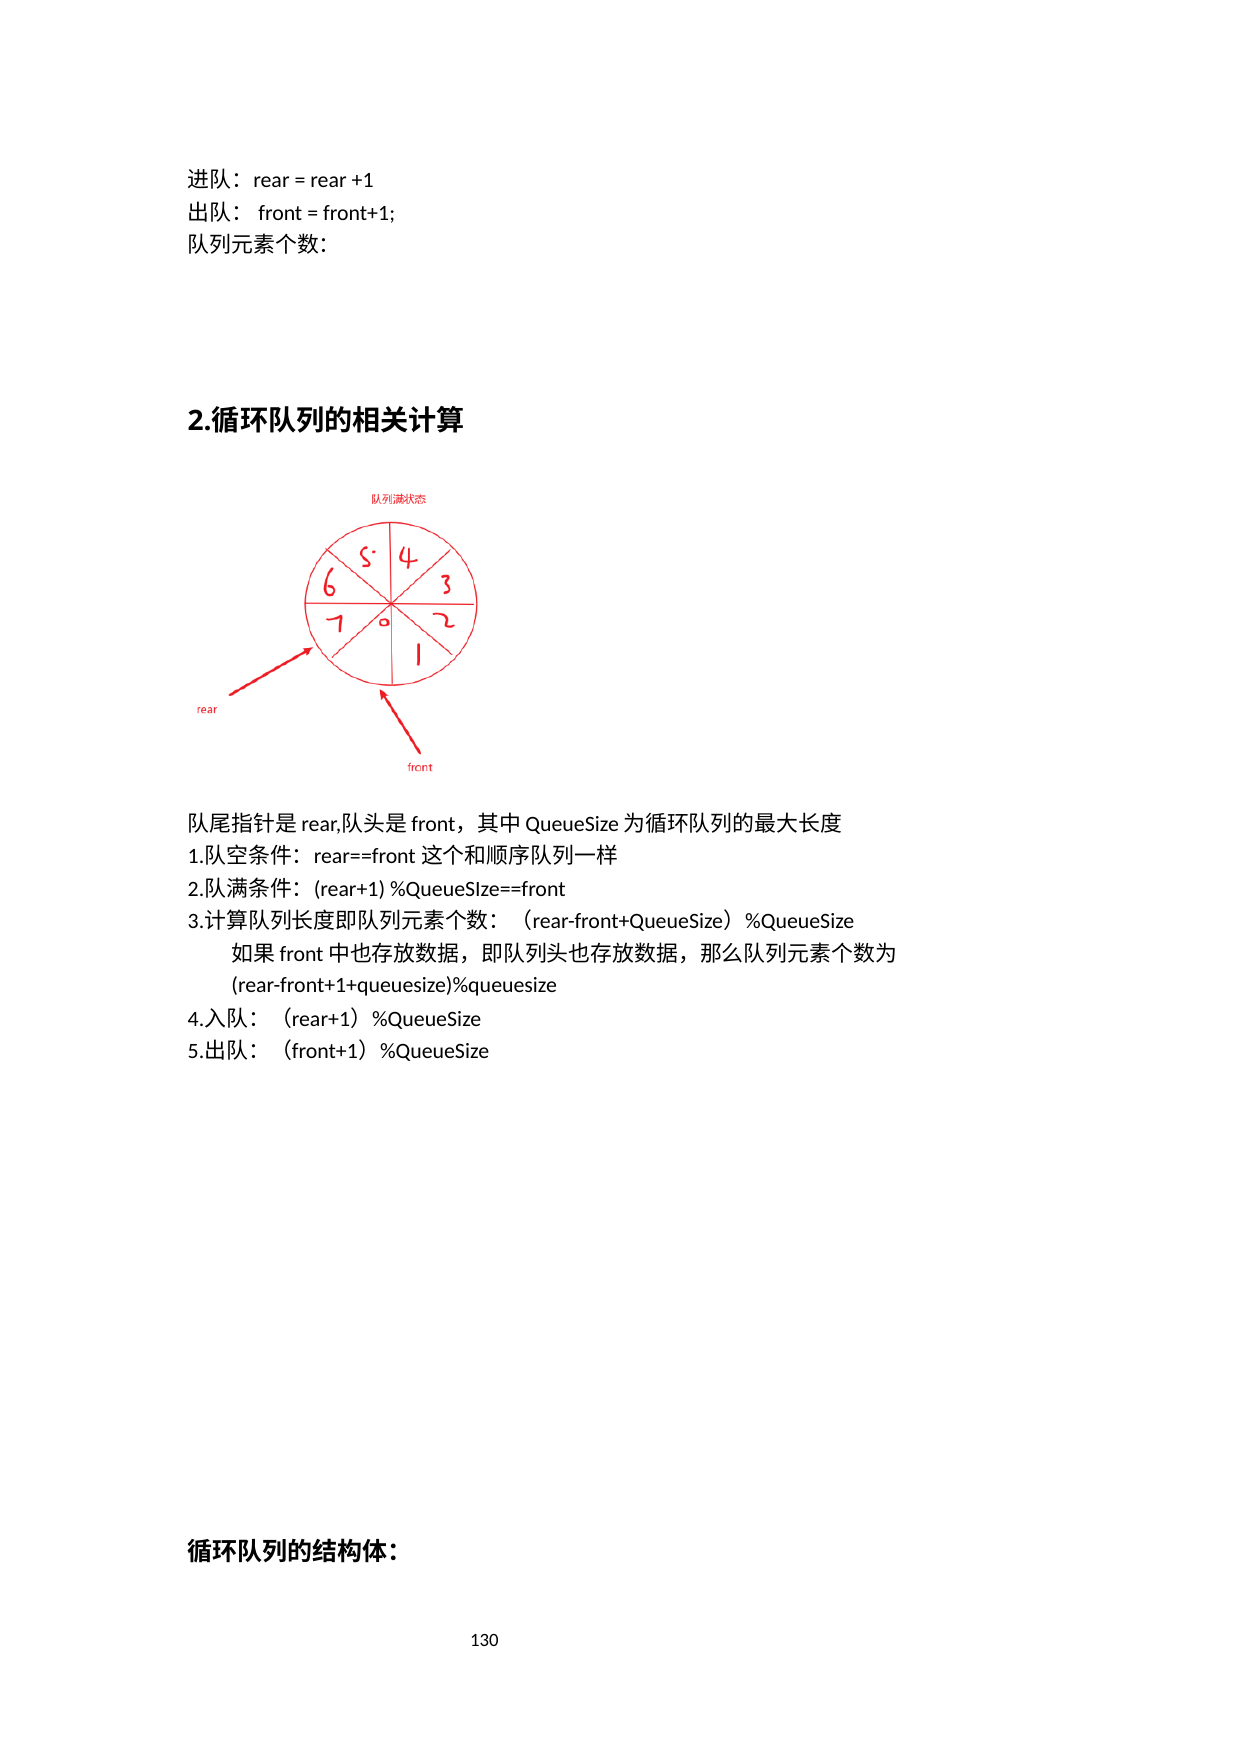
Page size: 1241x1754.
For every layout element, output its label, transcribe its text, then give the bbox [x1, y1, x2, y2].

text 队列元素个数： [187, 227, 1053, 259]
text 3.计算队列长度即队列元素个数：（rear-front+QueueSize）%QueueSize [187, 903, 1053, 935]
text 5.出队：（front+1）%QueueSize [187, 1033, 1053, 1065]
picture [187, 480, 561, 788]
text 1.队空条件：rear==front 这个和顺序队列一样 [187, 838, 1053, 870]
text (rear-front+1+queuesize)%queuesize [187, 968, 1053, 1000]
text 进队：rear = rear +1 [187, 162, 1053, 194]
text 出队： front = front+1; [187, 194, 1053, 227]
text 如果front中也存放数据，即队列头也存放数据，那么队列元素个数为 [187, 935, 1053, 968]
text 2.队满条件：(rear+1) %QueueSIze==front [187, 870, 1053, 903]
text 队尾指针是rear,队头是front，其中QueueSize为循环队列的最大长度 [187, 805, 1053, 838]
subtitle 2.循环队列的相关计算 [187, 386, 1053, 451]
text 4.入队：（rear+1）%QueueSize [187, 1000, 1053, 1033]
subtitle 循环队列的结构体： [187, 1517, 1053, 1582]
